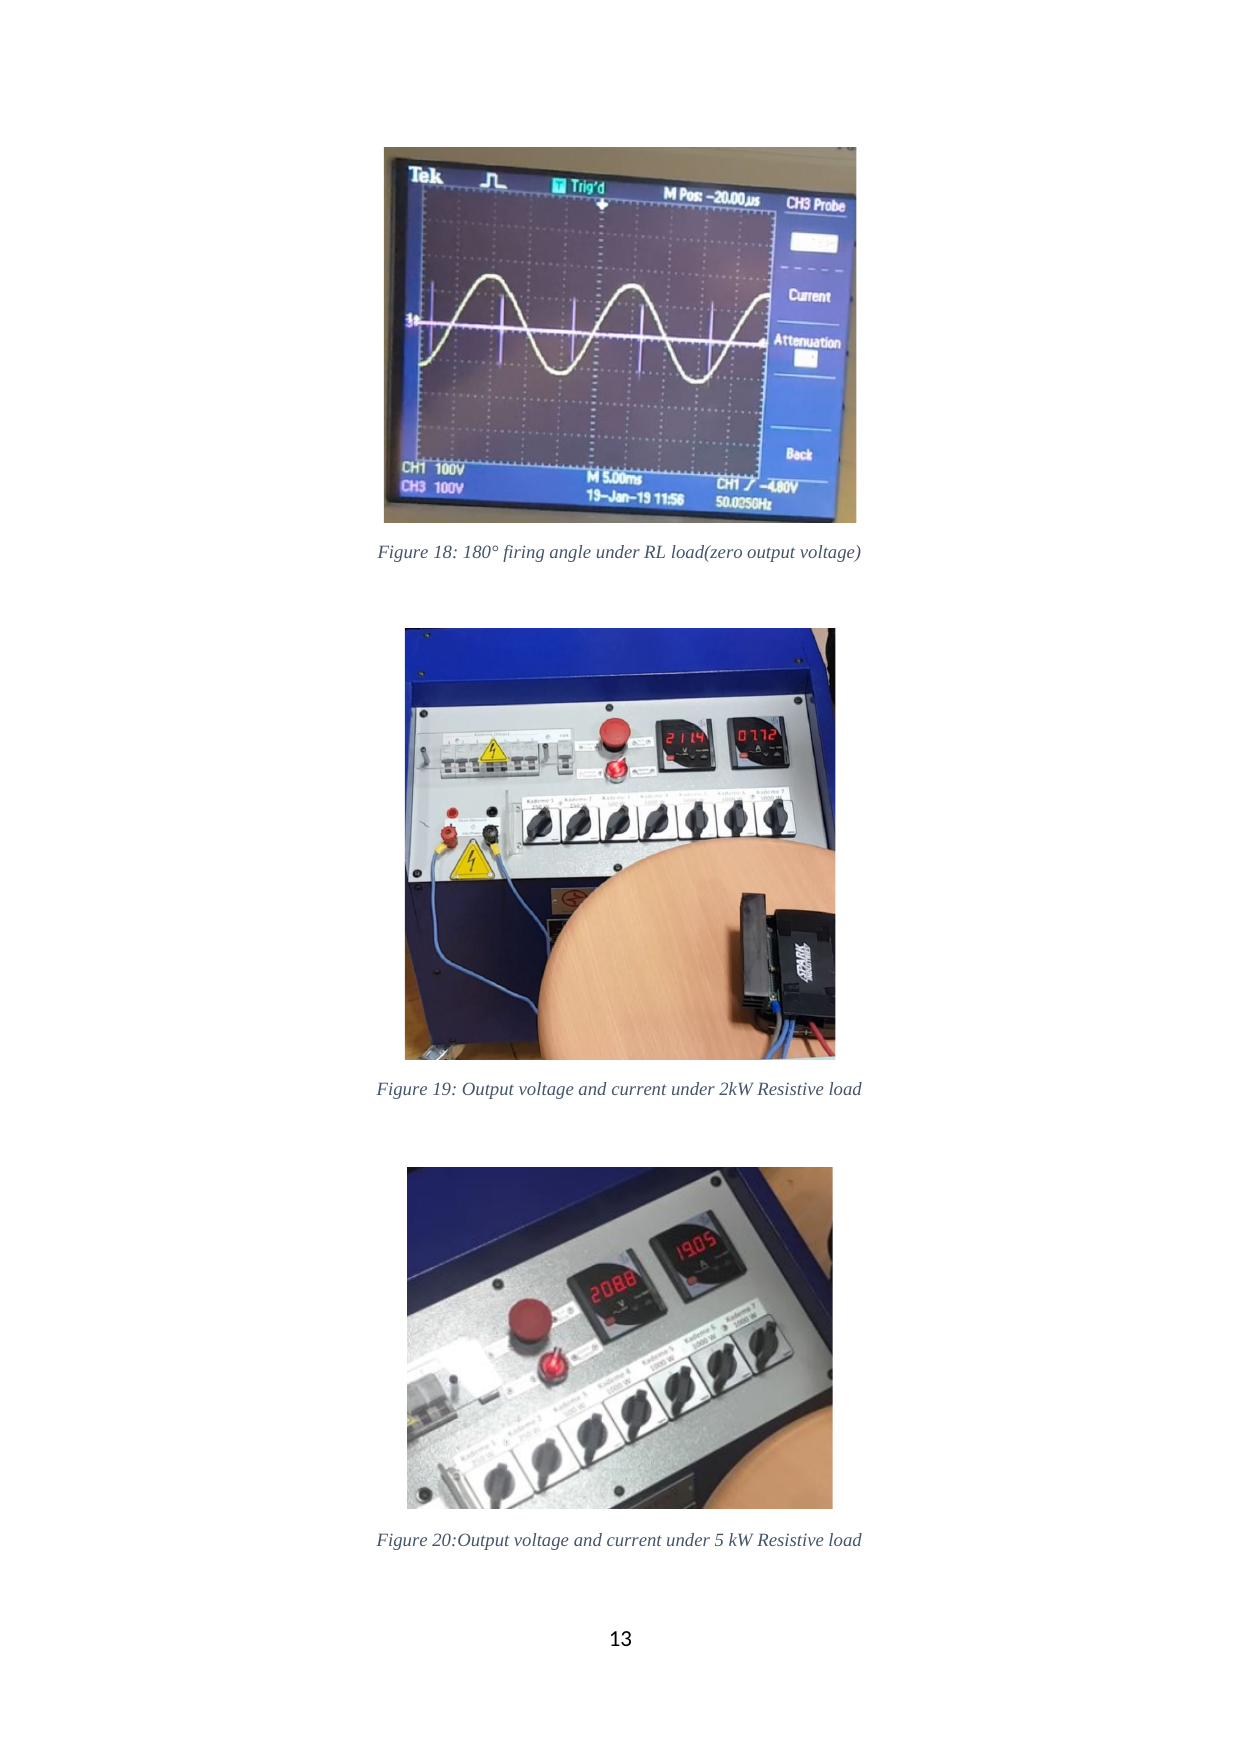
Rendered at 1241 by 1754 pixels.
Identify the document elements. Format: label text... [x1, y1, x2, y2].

text Figure 18: 180° firing angle under RL load(zero output voltage) [148, 541, 1093, 563]
picture [404, 628, 836, 1060]
picture [407, 1167, 833, 1509]
picture [383, 147, 857, 523]
text Figure 20:Output voltage and current under 5 kW Resistive load [148, 1528, 1093, 1550]
text Figure 19: Output voltage and current under 2kW Resistive load [148, 1078, 1093, 1099]
